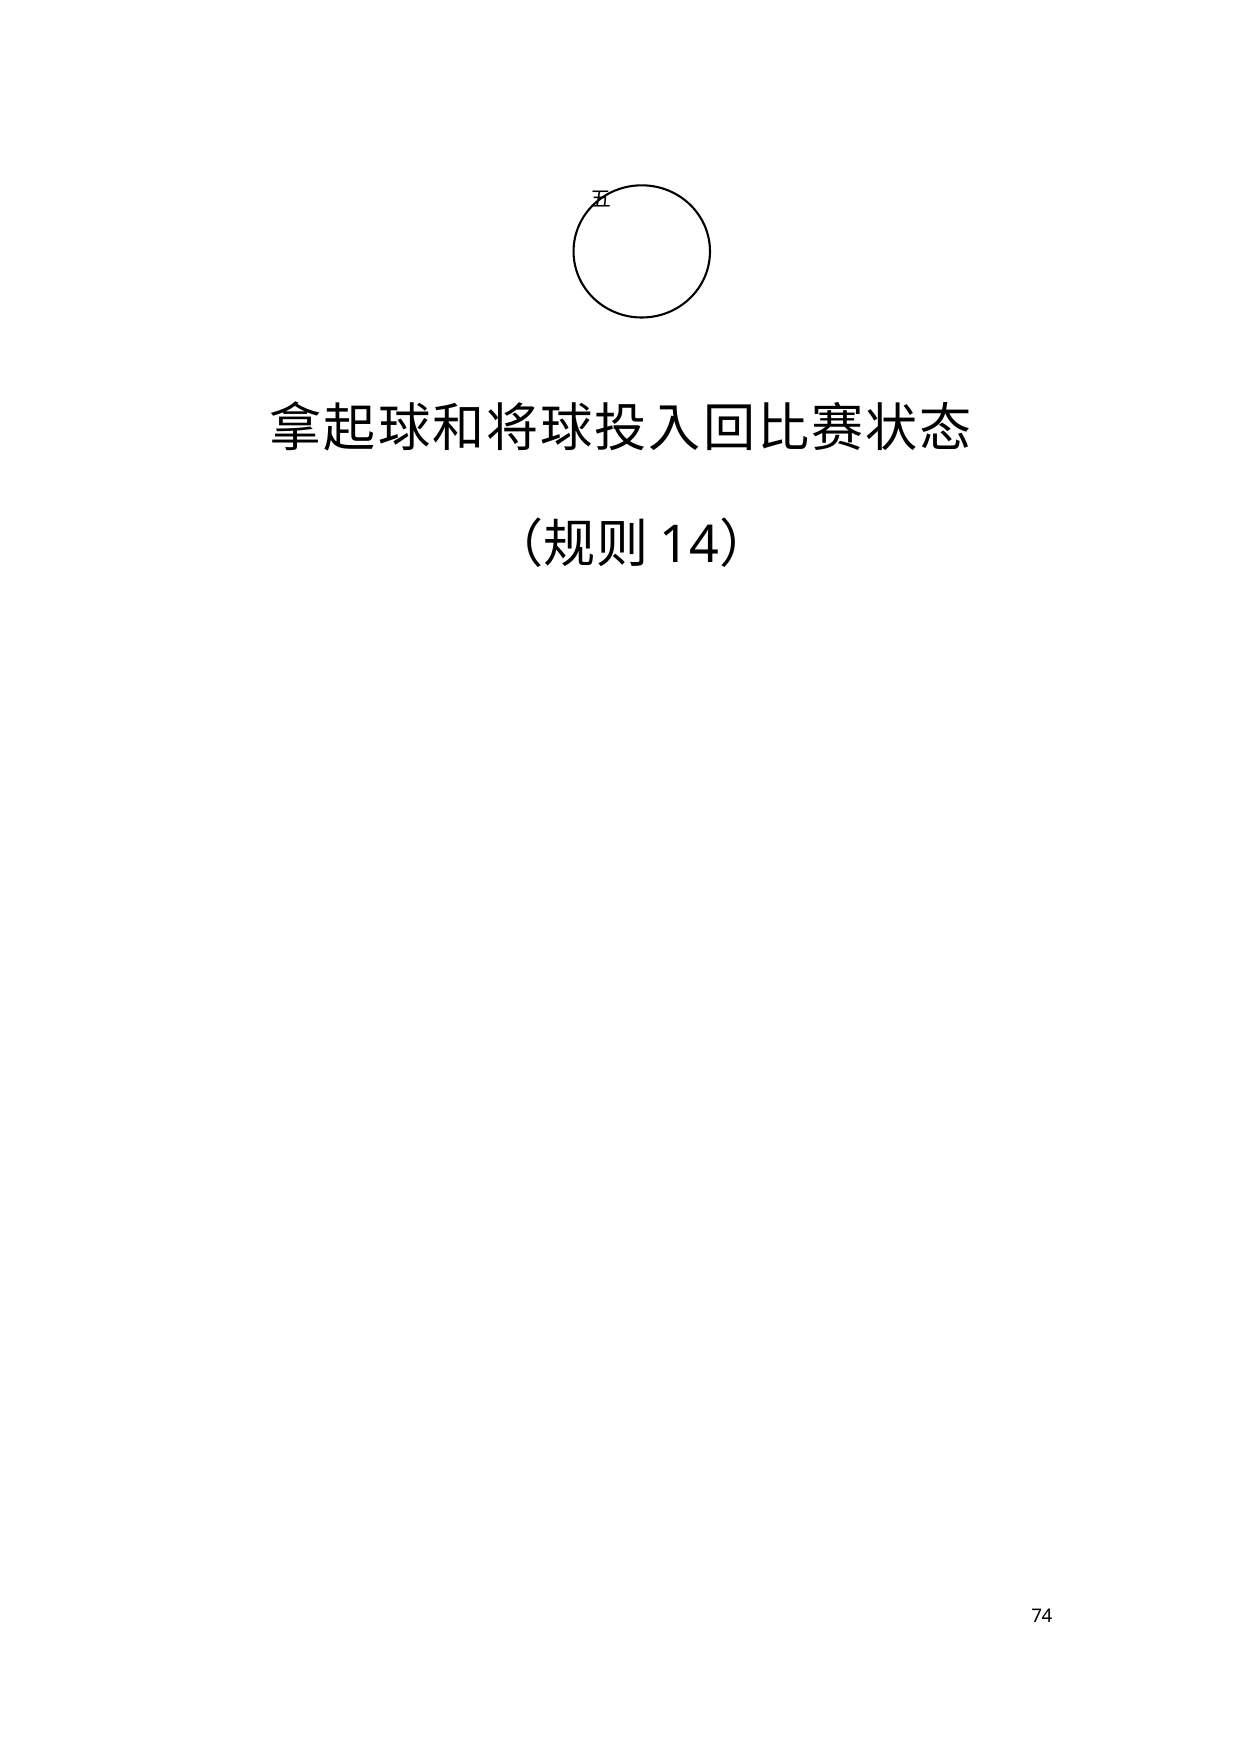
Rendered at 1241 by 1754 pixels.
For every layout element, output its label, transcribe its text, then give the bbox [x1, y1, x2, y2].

text 拿起球和将球投入回比赛状态 [269, 394, 1054, 460]
text （规则14） [491, 510, 1054, 576]
